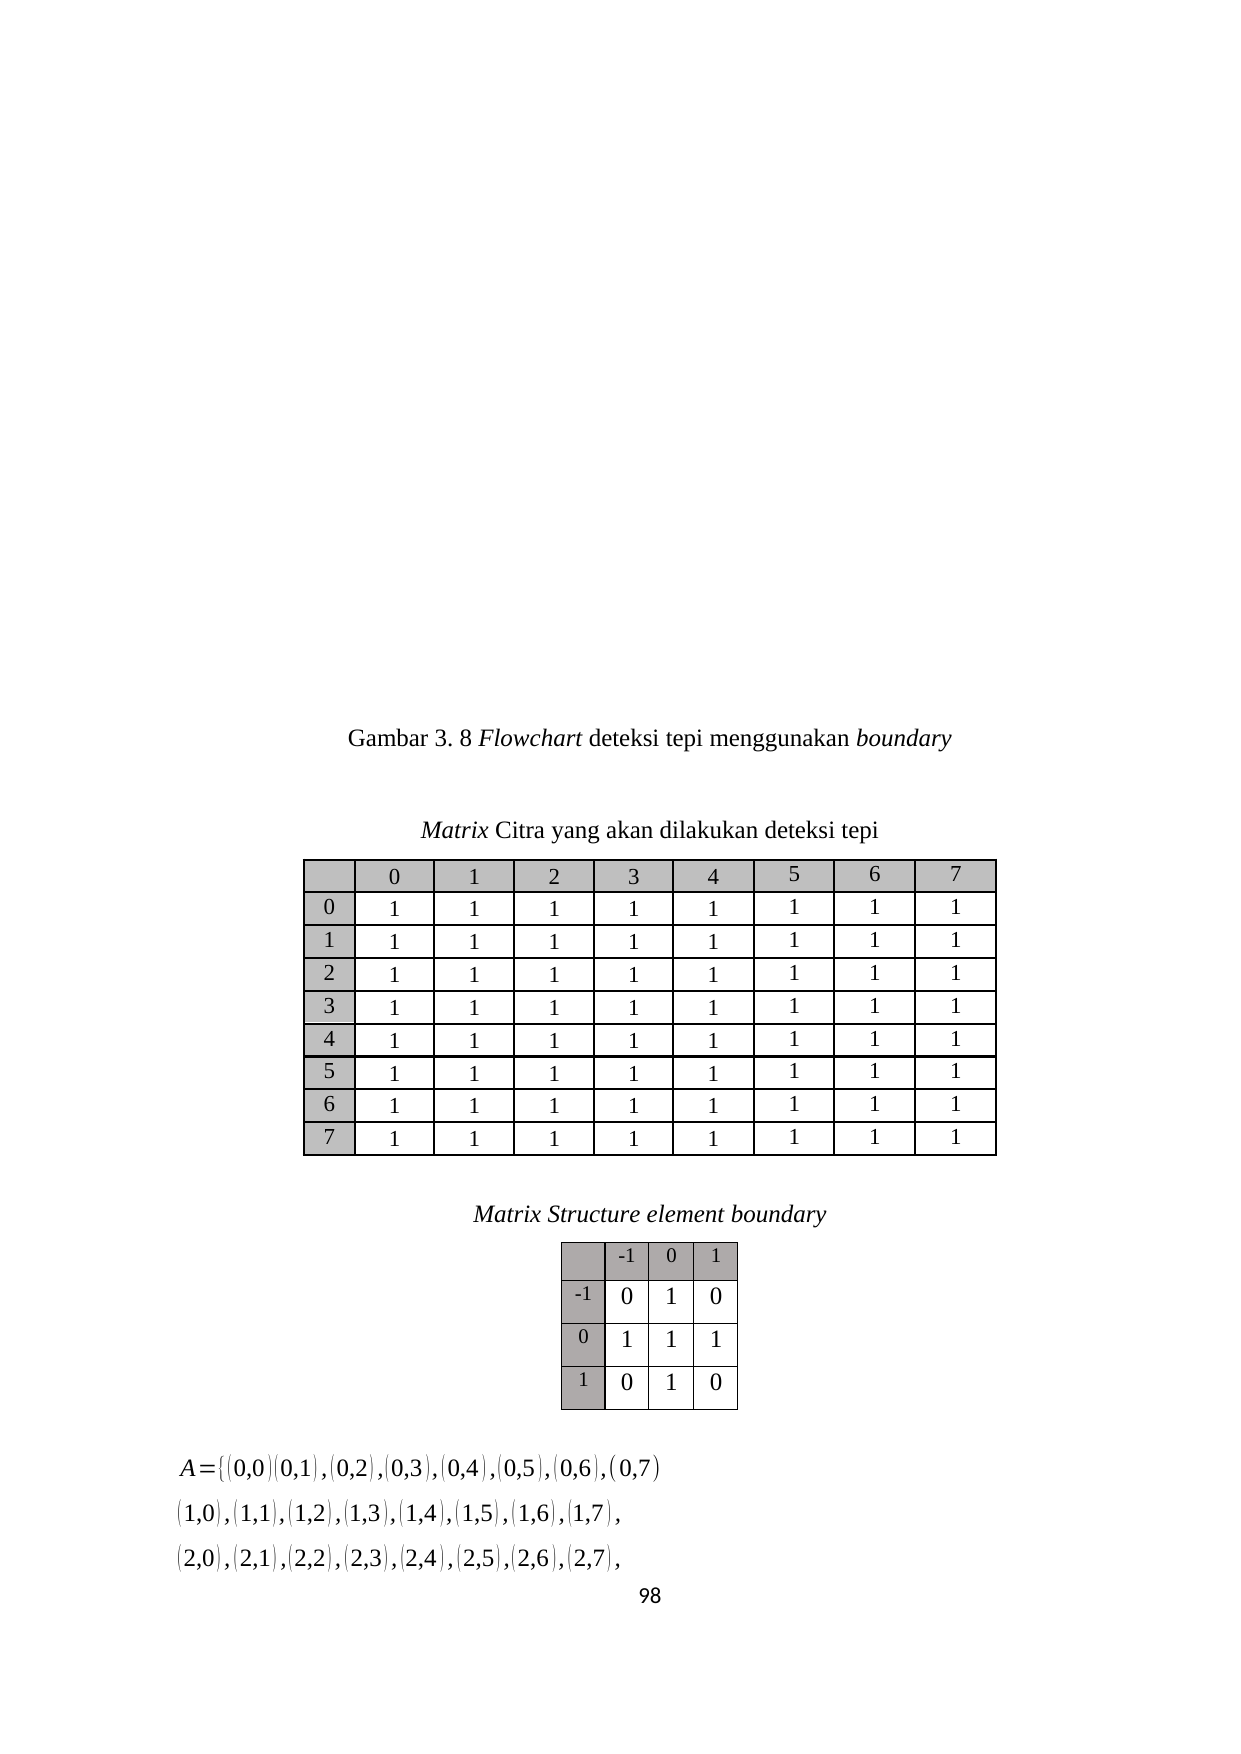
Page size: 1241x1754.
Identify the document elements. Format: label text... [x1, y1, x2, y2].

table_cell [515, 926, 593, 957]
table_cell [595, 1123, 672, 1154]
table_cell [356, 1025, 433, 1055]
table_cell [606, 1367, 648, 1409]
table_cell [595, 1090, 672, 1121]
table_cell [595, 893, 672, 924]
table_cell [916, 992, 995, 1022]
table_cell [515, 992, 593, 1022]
text Matrix Citra yang akan dilakukan deteksi tepi [177, 815, 1122, 844]
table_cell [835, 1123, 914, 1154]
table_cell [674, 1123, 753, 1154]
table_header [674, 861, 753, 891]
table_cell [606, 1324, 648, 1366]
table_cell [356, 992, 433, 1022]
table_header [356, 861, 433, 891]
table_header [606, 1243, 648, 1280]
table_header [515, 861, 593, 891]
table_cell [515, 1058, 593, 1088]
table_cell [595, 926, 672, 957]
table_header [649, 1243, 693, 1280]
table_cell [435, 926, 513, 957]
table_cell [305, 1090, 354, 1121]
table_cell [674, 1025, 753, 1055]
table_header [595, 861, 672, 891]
text Matrix Structure element boundary [177, 1199, 1122, 1228]
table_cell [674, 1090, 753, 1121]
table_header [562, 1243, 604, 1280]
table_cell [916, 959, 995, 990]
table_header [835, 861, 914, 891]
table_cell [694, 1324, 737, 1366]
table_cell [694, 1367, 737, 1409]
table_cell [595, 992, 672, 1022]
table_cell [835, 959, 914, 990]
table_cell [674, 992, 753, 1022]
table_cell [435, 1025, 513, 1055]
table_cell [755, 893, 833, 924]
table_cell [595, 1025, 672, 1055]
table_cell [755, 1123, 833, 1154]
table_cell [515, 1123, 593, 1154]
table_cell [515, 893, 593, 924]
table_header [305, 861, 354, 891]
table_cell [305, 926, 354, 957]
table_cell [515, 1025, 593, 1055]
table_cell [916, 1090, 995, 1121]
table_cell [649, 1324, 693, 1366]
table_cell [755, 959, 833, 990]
text Gambar 3. 8 Flowchart deteksi tepi menggunakan boundary [177, 723, 1122, 751]
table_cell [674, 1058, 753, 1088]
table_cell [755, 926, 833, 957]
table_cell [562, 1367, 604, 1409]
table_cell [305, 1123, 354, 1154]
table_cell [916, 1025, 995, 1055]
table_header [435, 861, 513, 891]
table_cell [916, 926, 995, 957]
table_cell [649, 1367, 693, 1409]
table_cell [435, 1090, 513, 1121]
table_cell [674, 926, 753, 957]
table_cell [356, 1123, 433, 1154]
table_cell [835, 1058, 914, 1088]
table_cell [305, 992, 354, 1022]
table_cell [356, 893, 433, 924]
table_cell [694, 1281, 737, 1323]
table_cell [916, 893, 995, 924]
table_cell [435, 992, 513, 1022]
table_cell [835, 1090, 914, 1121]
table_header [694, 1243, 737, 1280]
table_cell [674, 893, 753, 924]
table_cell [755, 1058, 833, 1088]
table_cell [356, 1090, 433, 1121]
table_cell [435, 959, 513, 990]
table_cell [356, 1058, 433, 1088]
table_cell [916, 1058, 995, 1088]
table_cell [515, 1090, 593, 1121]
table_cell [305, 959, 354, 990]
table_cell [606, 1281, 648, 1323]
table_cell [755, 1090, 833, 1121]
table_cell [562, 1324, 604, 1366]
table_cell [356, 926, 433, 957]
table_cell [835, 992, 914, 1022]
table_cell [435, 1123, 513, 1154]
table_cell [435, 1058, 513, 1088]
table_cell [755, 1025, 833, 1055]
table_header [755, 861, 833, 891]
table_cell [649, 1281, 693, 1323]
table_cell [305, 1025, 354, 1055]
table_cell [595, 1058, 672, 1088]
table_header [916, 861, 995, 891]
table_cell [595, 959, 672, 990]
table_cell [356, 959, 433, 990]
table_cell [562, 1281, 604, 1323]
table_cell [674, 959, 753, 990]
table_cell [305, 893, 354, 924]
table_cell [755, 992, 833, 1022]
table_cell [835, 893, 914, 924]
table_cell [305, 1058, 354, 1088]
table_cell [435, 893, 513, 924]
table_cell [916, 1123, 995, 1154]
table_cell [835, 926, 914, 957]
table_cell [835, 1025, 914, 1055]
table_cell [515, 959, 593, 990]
